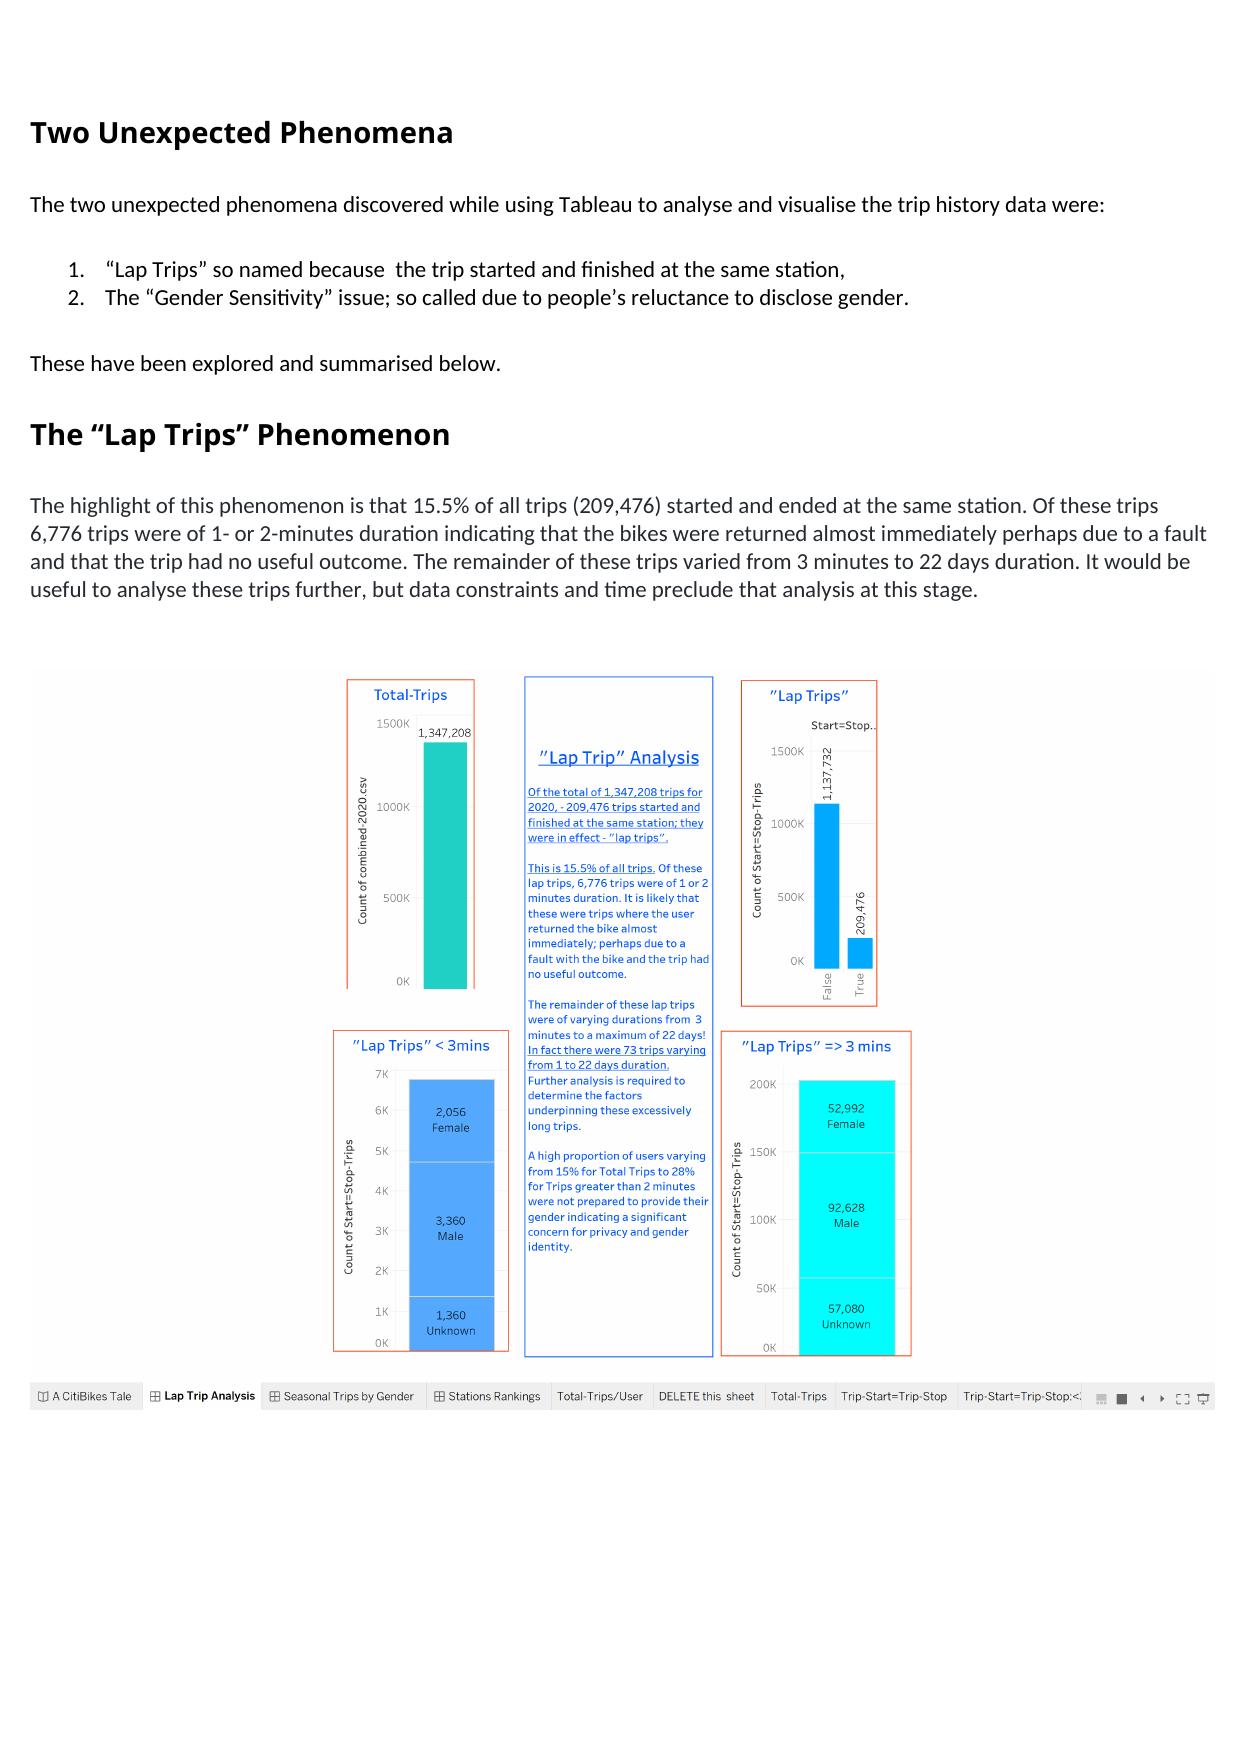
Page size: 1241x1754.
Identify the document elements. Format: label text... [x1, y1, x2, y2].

text The highlight of this phenomenon is that 15.5% of all trips (209,476) started and ended at the same station. Of these trips 6,776 trips were of 1- or 2-minutes duration indicating that the bikes were returned almost immediately perhaps due to a fault and that the trip had no useful outcome. The remainder of these trips varied from 3 minutes to 22 days duration. It would be useful to analyse these trips further, but data constraints and time preclude that analysis at this stage. [30, 491, 1210, 603]
text The two unexpected phenomena discovered while using Tableau to analyse and visualise the trip history data were: [30, 190, 1210, 218]
list The “Gender Sensitivity” issue; so called due to people’s reluctance to disclose gender. [67, 283, 1210, 311]
picture [30, 669, 1215, 1410]
text Two Unexpected Phenomena [30, 112, 1210, 152]
list “Lap Trips” so named because the trip started and finished at the same station, [67, 255, 1210, 283]
text The “Lap Trips” Phenomenon [30, 414, 1210, 454]
text These have been explored and summarised below. [30, 349, 1210, 377]
